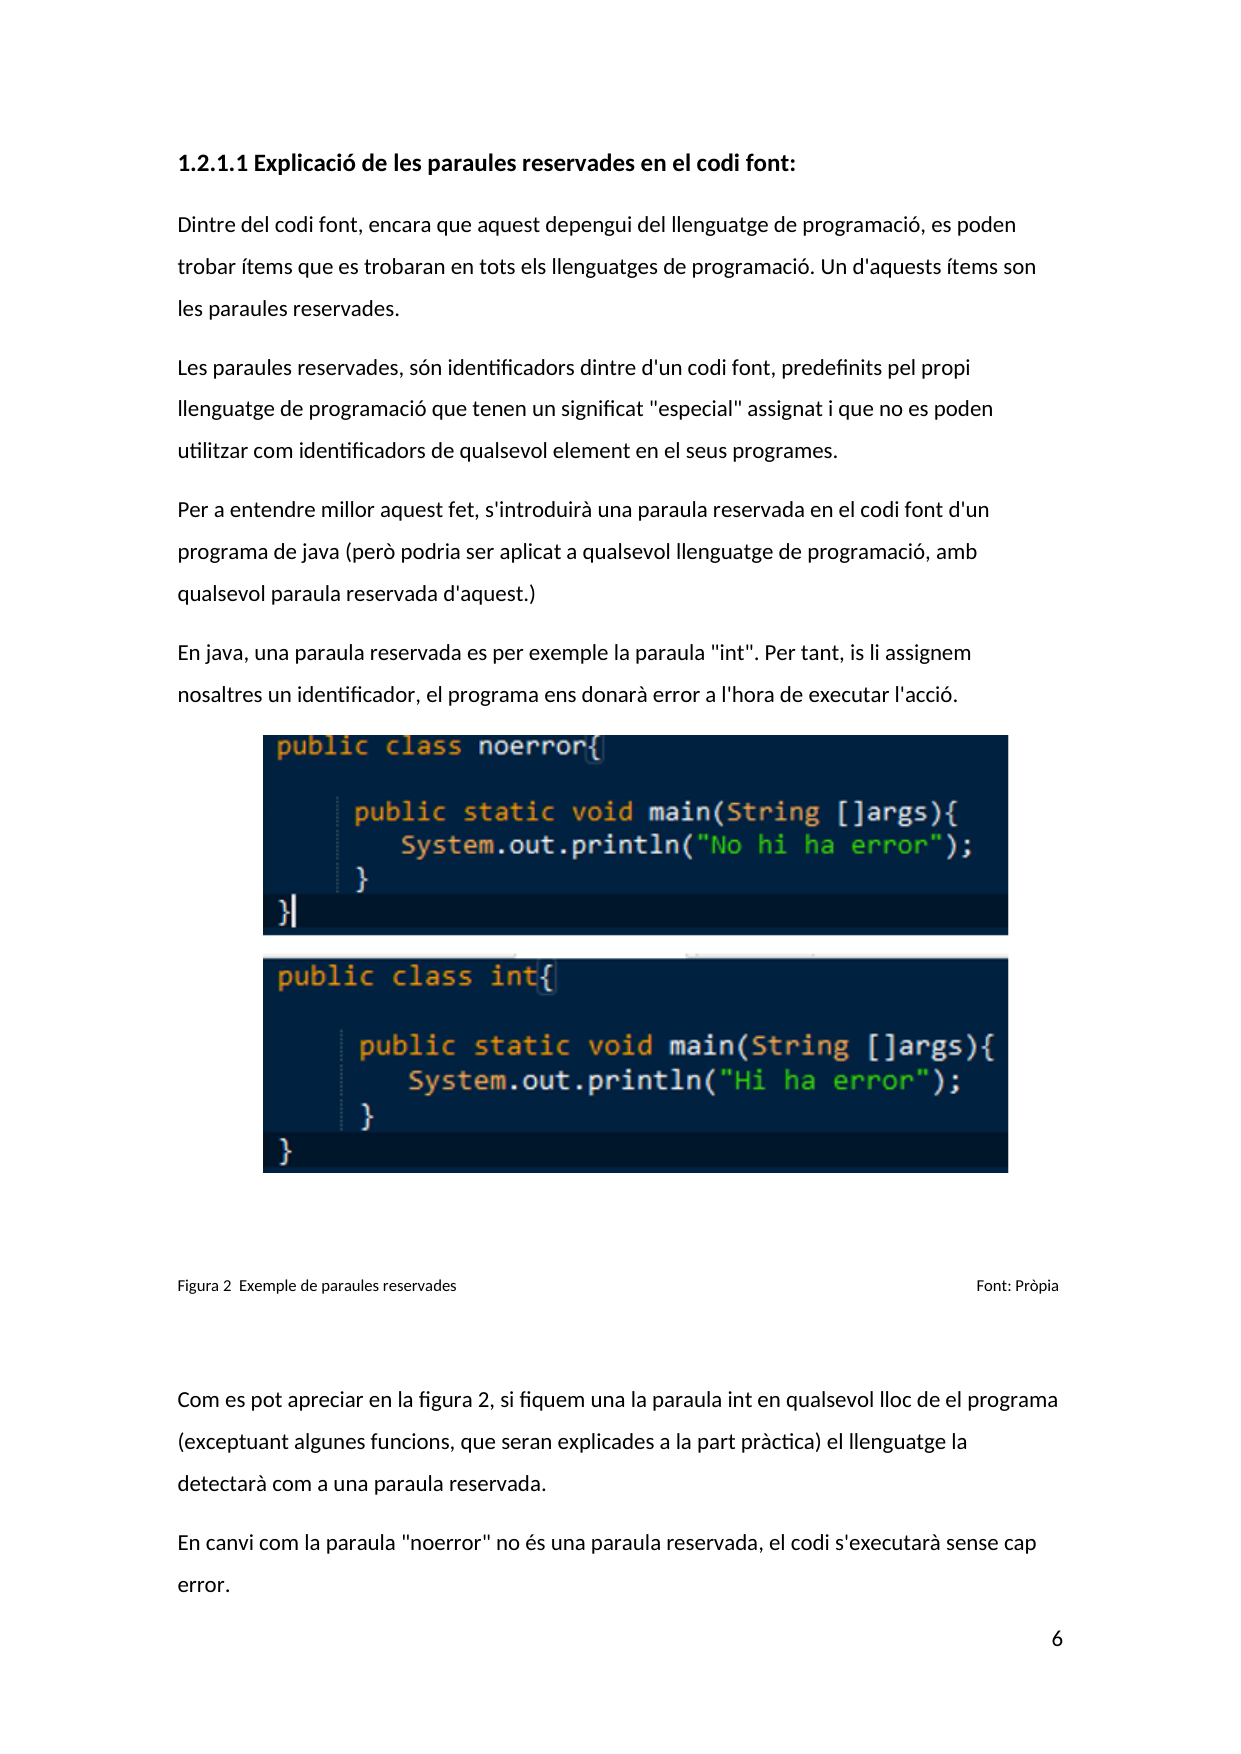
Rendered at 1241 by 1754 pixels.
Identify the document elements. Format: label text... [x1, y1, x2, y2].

picture [263, 735, 1009, 1173]
text En java, una paraula reservada es per exemple la paraula "int". Per tant, is li assignem nosaltres un identificador, el programa ens donarà error a l'hora de executar l'acció. [177, 638, 1063, 708]
text Dintre del codi font, encara que aquest depengui del llenguatge de programació, es poden trobar ítems que es trobaran en tots els llenguatges de programació. Un d'aquests ítems son les paraules reservades. [177, 210, 1063, 322]
text En canvi com la paraula "noerror" no és una paraula reservada, el codi s'executarà sense cap error. [177, 1528, 1063, 1598]
text Per a entendre millor aquest fet, s'introduirà una paraula reservada en el codi font d'un programa de java (però podria ser aplicat a qualsevol llenguatge de programació, amb qualsevol paraula reservada d'aquest.) [177, 495, 1063, 607]
text Com es pot apreciar en la figura 2, si fiquem una la paraula int en qualsevol lloc de el programa (exceptuant algunes funcions, que seran explicades a la part pràctica) el llenguatge la detectarà com a una paraula reservada. [177, 1385, 1063, 1497]
text Figura 2 Exemple de paraules reservades Font: Pròpia [177, 1276, 1063, 1296]
text Les paraules reservades, són identificadors dintre d'un codi font, predefinits pel propi llenguatge de programació que tenen un significat "especial" assignat i que no es poden utilitzar com identificadors de qualsevol element en el seus programes. [177, 353, 1063, 464]
text 1.2.1.1 Explicació de les paraules reservades en el codi font: [177, 148, 1063, 178]
